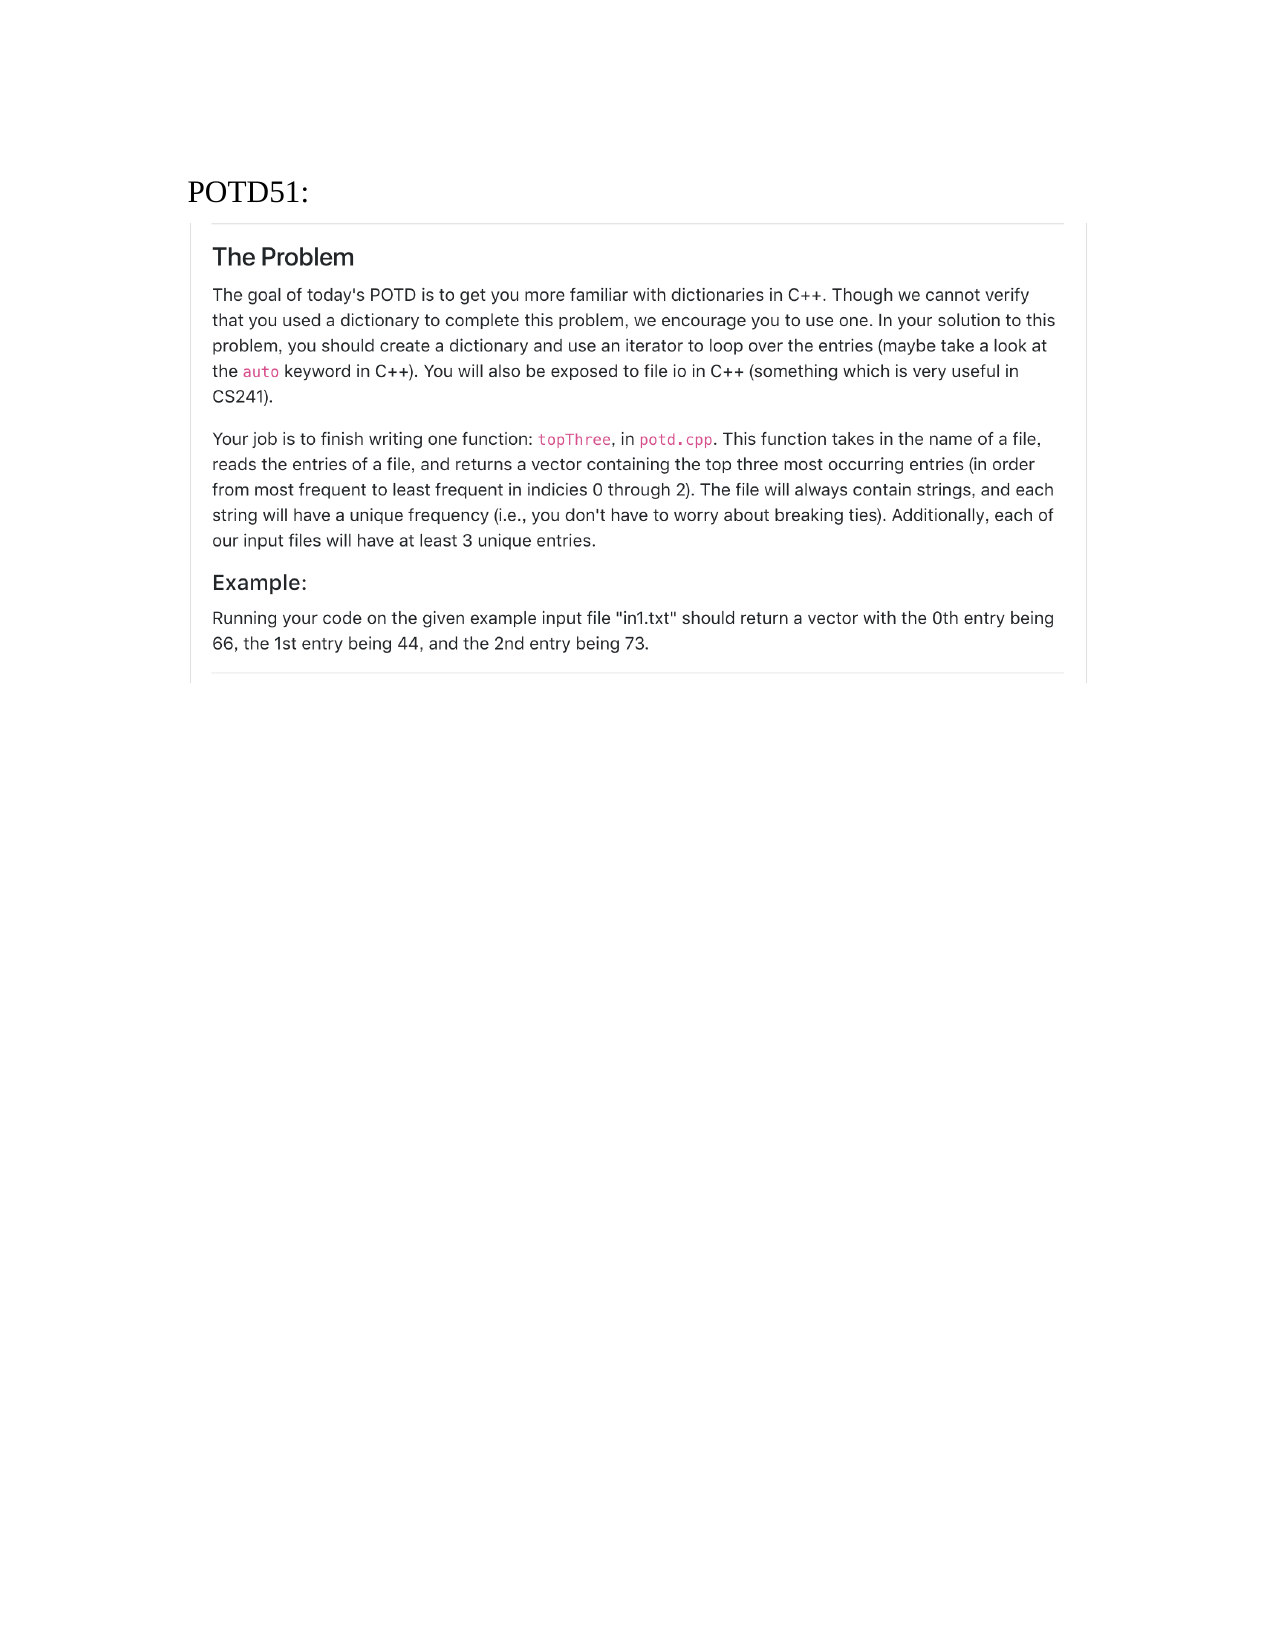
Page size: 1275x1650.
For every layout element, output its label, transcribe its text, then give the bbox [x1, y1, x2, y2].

text POTD51: [187, 159, 1087, 223]
picture [187, 223, 1088, 683]
